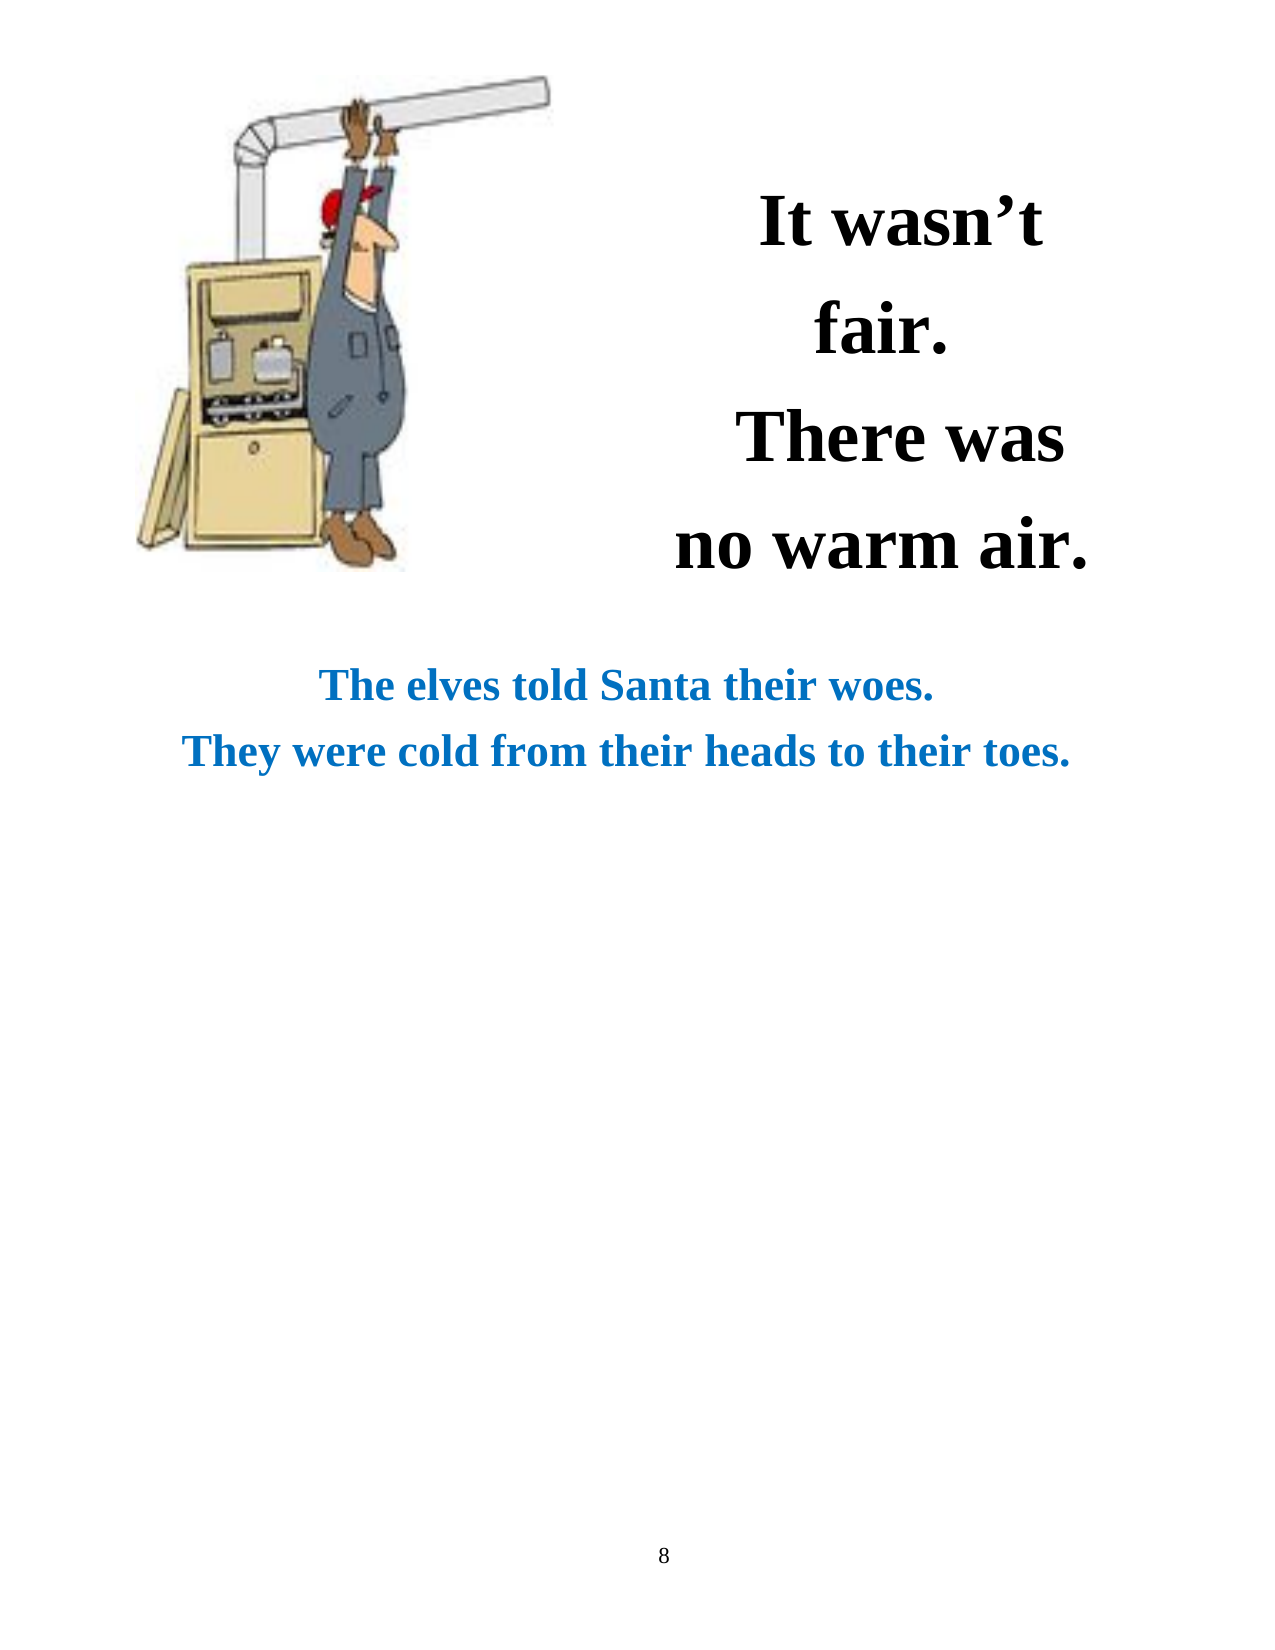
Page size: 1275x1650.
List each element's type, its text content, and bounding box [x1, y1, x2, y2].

text The elves told Santa their woes. [172, 658, 1080, 711]
picture [135, 75, 554, 572]
text They were cold from their heads to their toes. [172, 724, 1080, 776]
